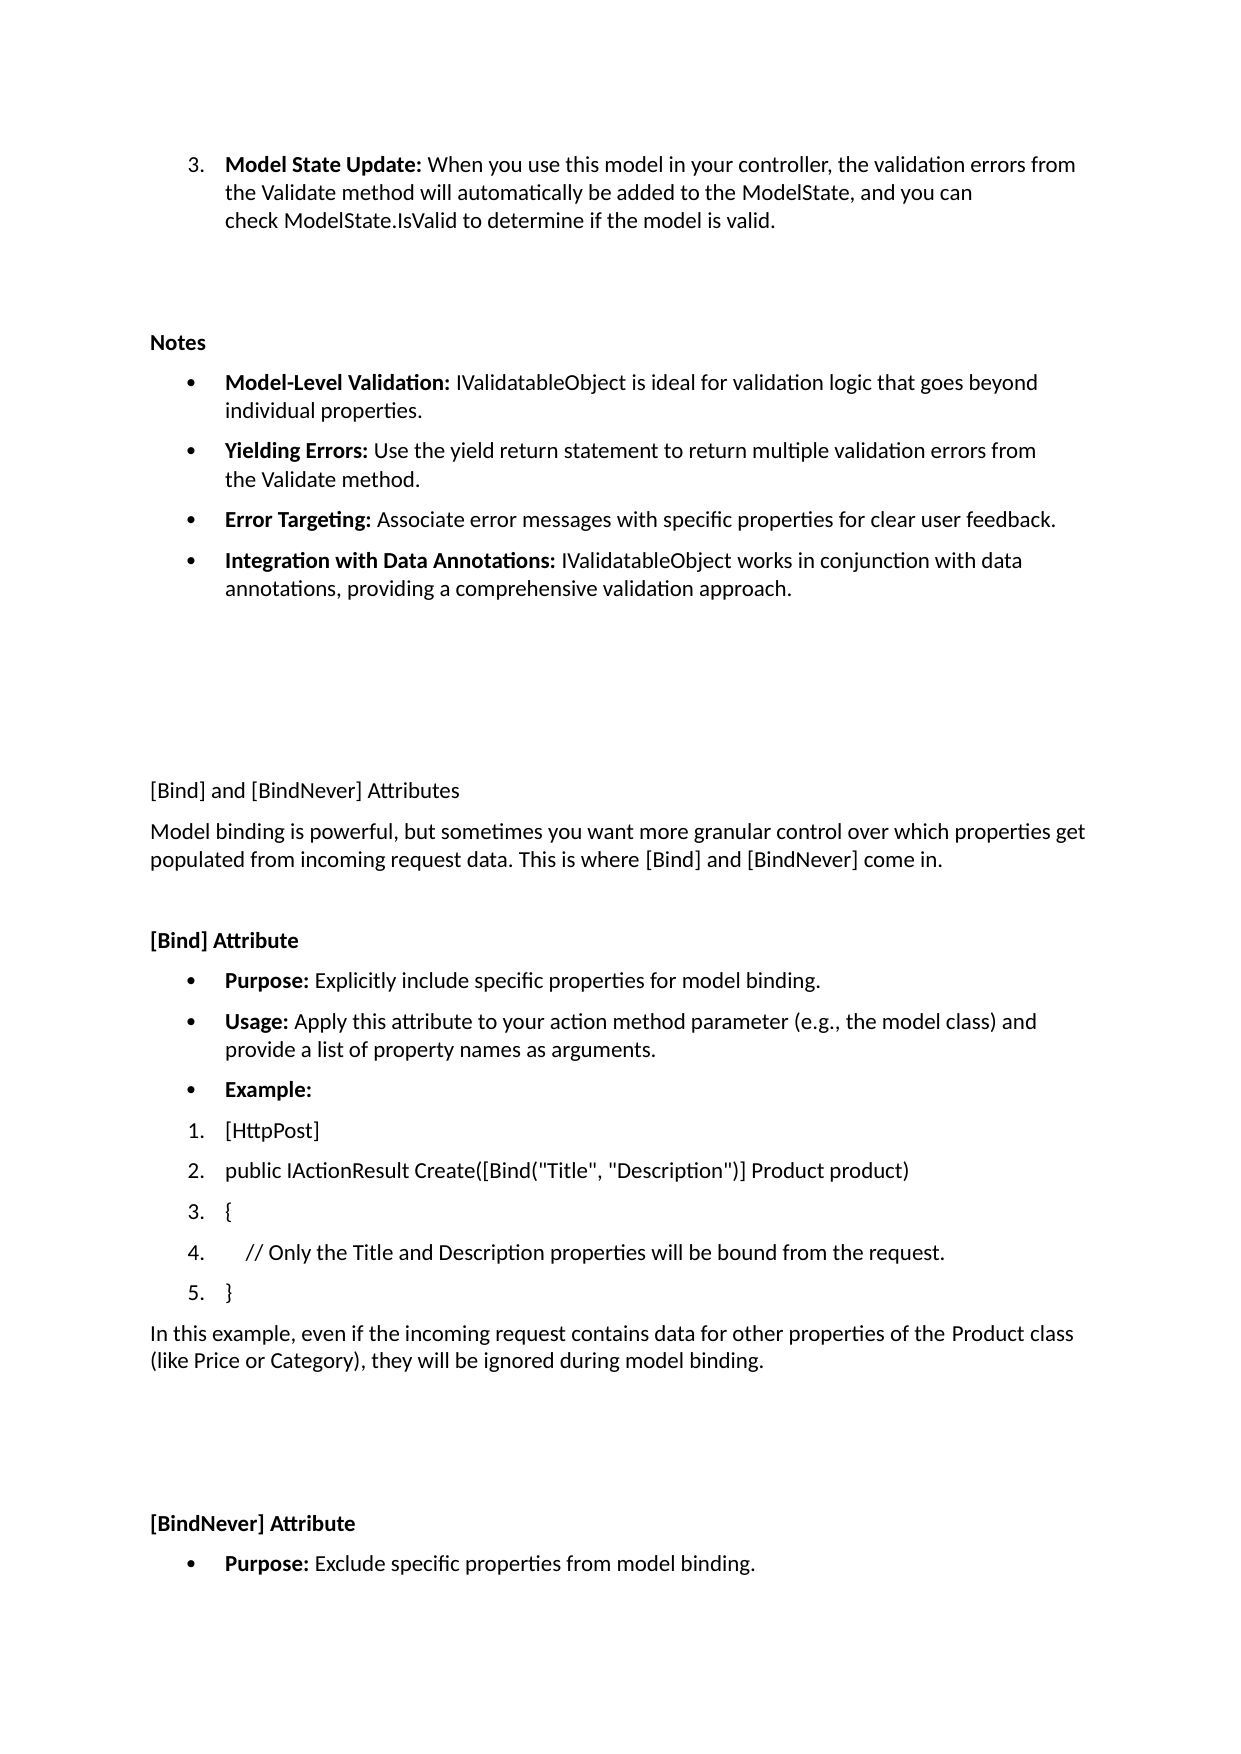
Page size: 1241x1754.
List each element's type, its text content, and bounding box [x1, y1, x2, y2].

text Notes [150, 328, 1090, 356]
text [Bind] Attribute [150, 926, 1090, 954]
text [Bind] and [BindNever] Attributes [150, 776, 1090, 804]
list Error Targeting: Associate error messages with specific properties for clear user feedback. [187, 505, 1090, 533]
list Model State Update: When you use this model in your controller, the validation errors from the Validate method will automatically be added to the ModelState, and you can check ModelState.IsValid to determine if the model is valid. [187, 150, 1090, 234]
list Usage: Apply this attribute to your action method parameter (e.g., the model class) and provide a list of property names as arguments. [187, 1007, 1090, 1063]
list Purpose: Explicitly include specific properties for model binding. [187, 966, 1090, 994]
list Yielding Errors: Use the yield return statement to return multiple validation errors from the Validate method. [187, 437, 1090, 493]
text In this example, even if the incoming request contains data for other properties of the Product class (like Price or Category), they will be ignored during model binding. [150, 1319, 1090, 1375]
list } [187, 1278, 1090, 1306]
list { [187, 1197, 1090, 1225]
list Model-Level Validation: IValidatableObject is ideal for validation logic that goes beyond individual properties. [187, 368, 1090, 424]
list // Only the Title and Description properties will be bound from the request. [187, 1238, 1090, 1266]
list Purpose: Exclude specific properties from model binding. [187, 1549, 1090, 1577]
list Example: [187, 1076, 1090, 1103]
list Integration with Data Annotations: IValidatableObject works in conjunction with data annotations, providing a comprehensive validation approach. [187, 546, 1090, 602]
list public IActionResult Create([Bind("Title", "Description")] Product product) [187, 1157, 1090, 1184]
text Model binding is powerful, but sometimes you want more granular control over which properties get populated from incoming request data. This is where [Bind] and [BindNever] come in. [150, 817, 1090, 873]
text [BindNever] Attribute [150, 1509, 1090, 1537]
list [HttpPost] [187, 1116, 1090, 1144]
